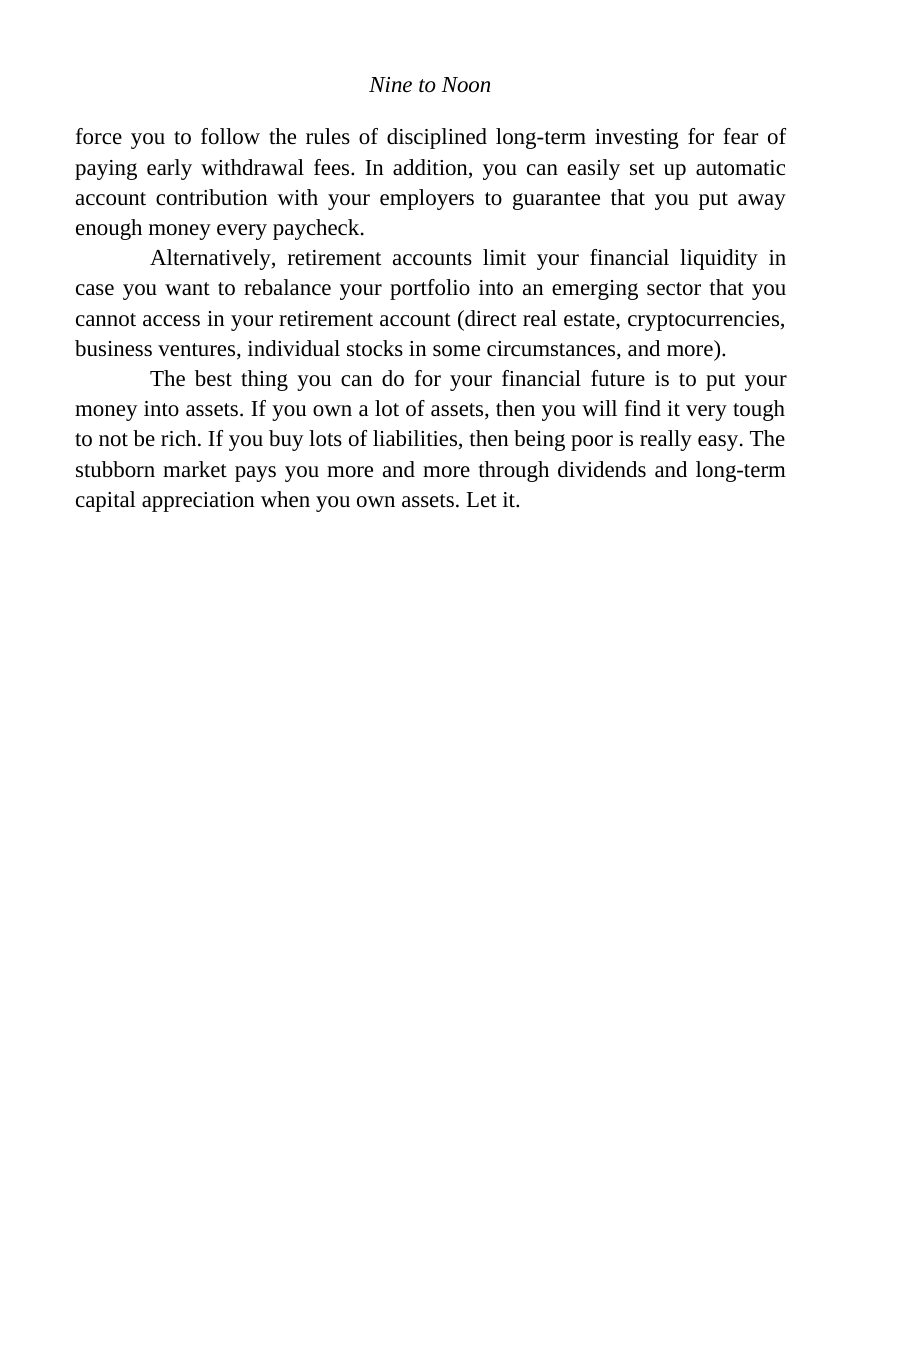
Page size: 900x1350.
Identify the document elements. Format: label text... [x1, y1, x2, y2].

text The best thing you can do for your financial future is to put your money into assets. If you own a lot of assets, then you will find it very tough to not be rich. If you buy lots of liabilities, then being poor is really easy. The stubborn market pays you more and more through dividends and long-term capital appreciation when you own assets. Let it. [75, 365, 787, 512]
text Alternatively, retirement accounts limit your financial liquidity in case you want to rebalance your portfolio into an emerging sector that you cannot access in your retirement account (direct real estate, cryptocurrencies, business ventures, individual stocks in some circumstances, and more). [75, 244, 787, 361]
